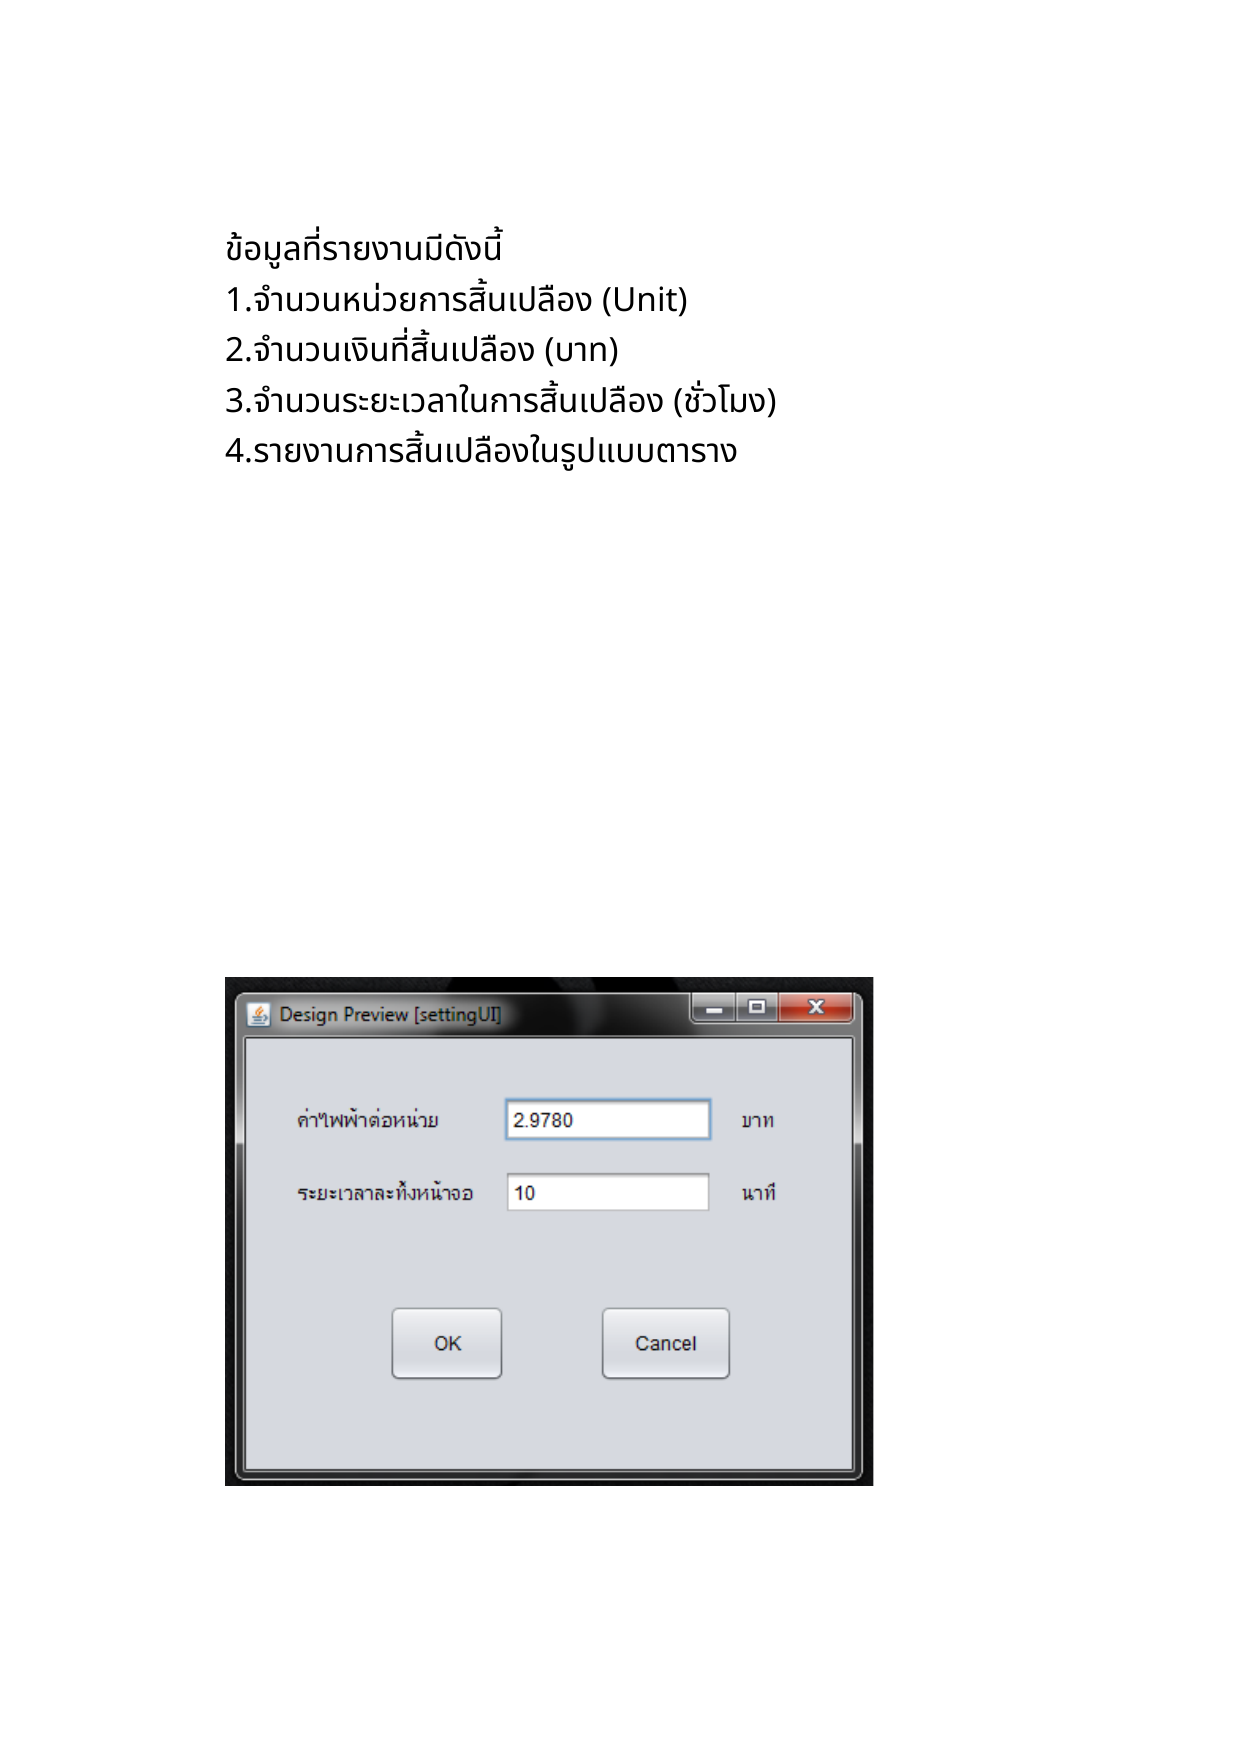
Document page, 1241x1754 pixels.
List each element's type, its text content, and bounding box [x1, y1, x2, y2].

text 2.จำนวนเงินที่สิ้นเปลือง (บาท) [225, 326, 1090, 377]
picture [225, 977, 874, 1486]
text 3.จำนวนระยะเวลาในการสิ้นเปลือง (ชั่วโมง) [225, 377, 1090, 427]
text ข้อมูลที่รายงานมีดังนี้ [225, 225, 1090, 275]
text 4.รายงานการสิ้นเปลืองในรูปแบบตาราง [225, 427, 1090, 478]
text 1.จำนวนหน่วยการสิ้นเปลือง (Unit) [225, 275, 1090, 326]
